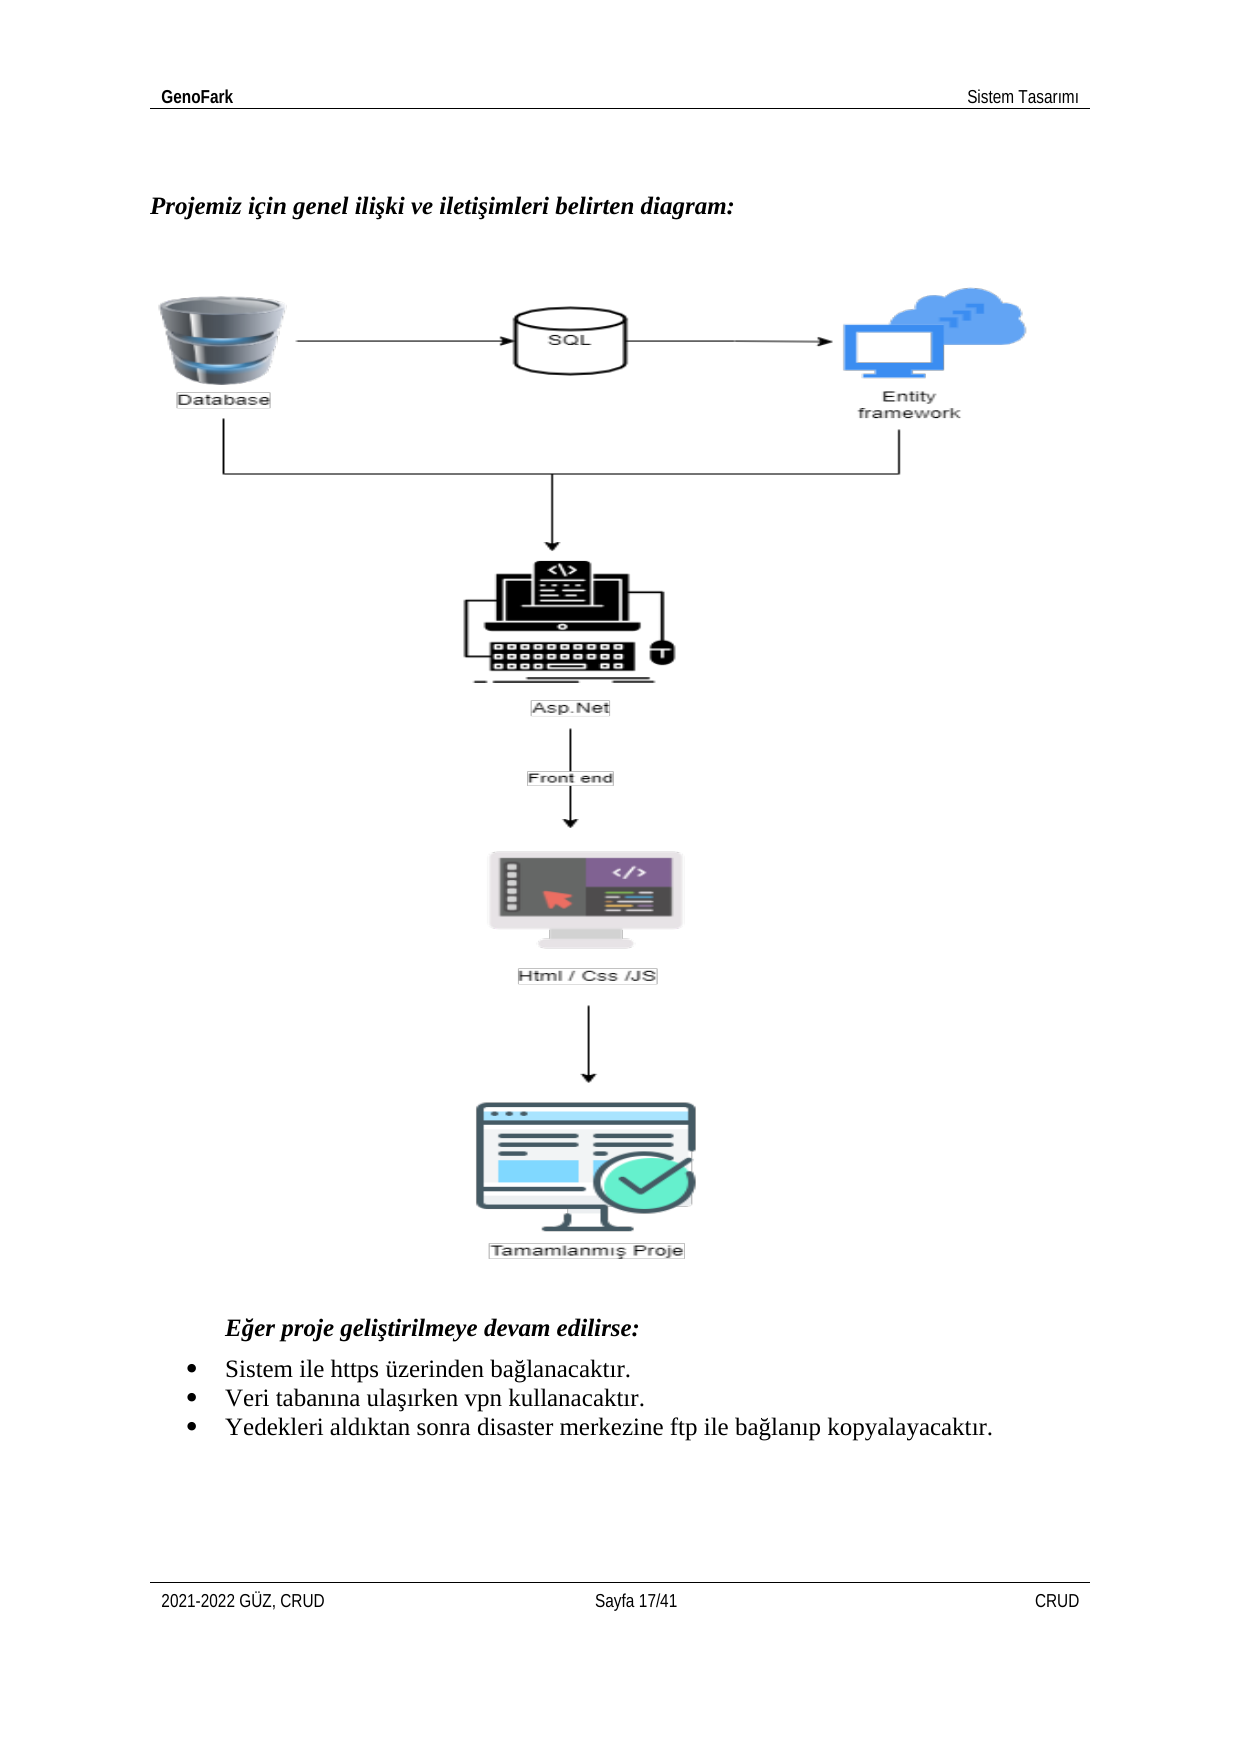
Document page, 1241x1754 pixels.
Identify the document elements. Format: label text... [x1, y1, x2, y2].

list Yedekleri aldıktan sonra disaster merkezine ftp ile bağlanıp kopyalayacaktır. [187, 1412, 1090, 1440]
text Projemiz için genel ilişki ve iletişimleri belirten diagram: [150, 191, 1090, 220]
list Sistem ile https üzerinden bağlanacaktır. [187, 1354, 1090, 1383]
list Veri tabanına ulaşırken vpn kullanacaktır. [187, 1383, 1090, 1412]
text Eğer proje geliştirilmeye devam edilirse: [225, 1313, 1090, 1342]
picture [150, 273, 1061, 1260]
